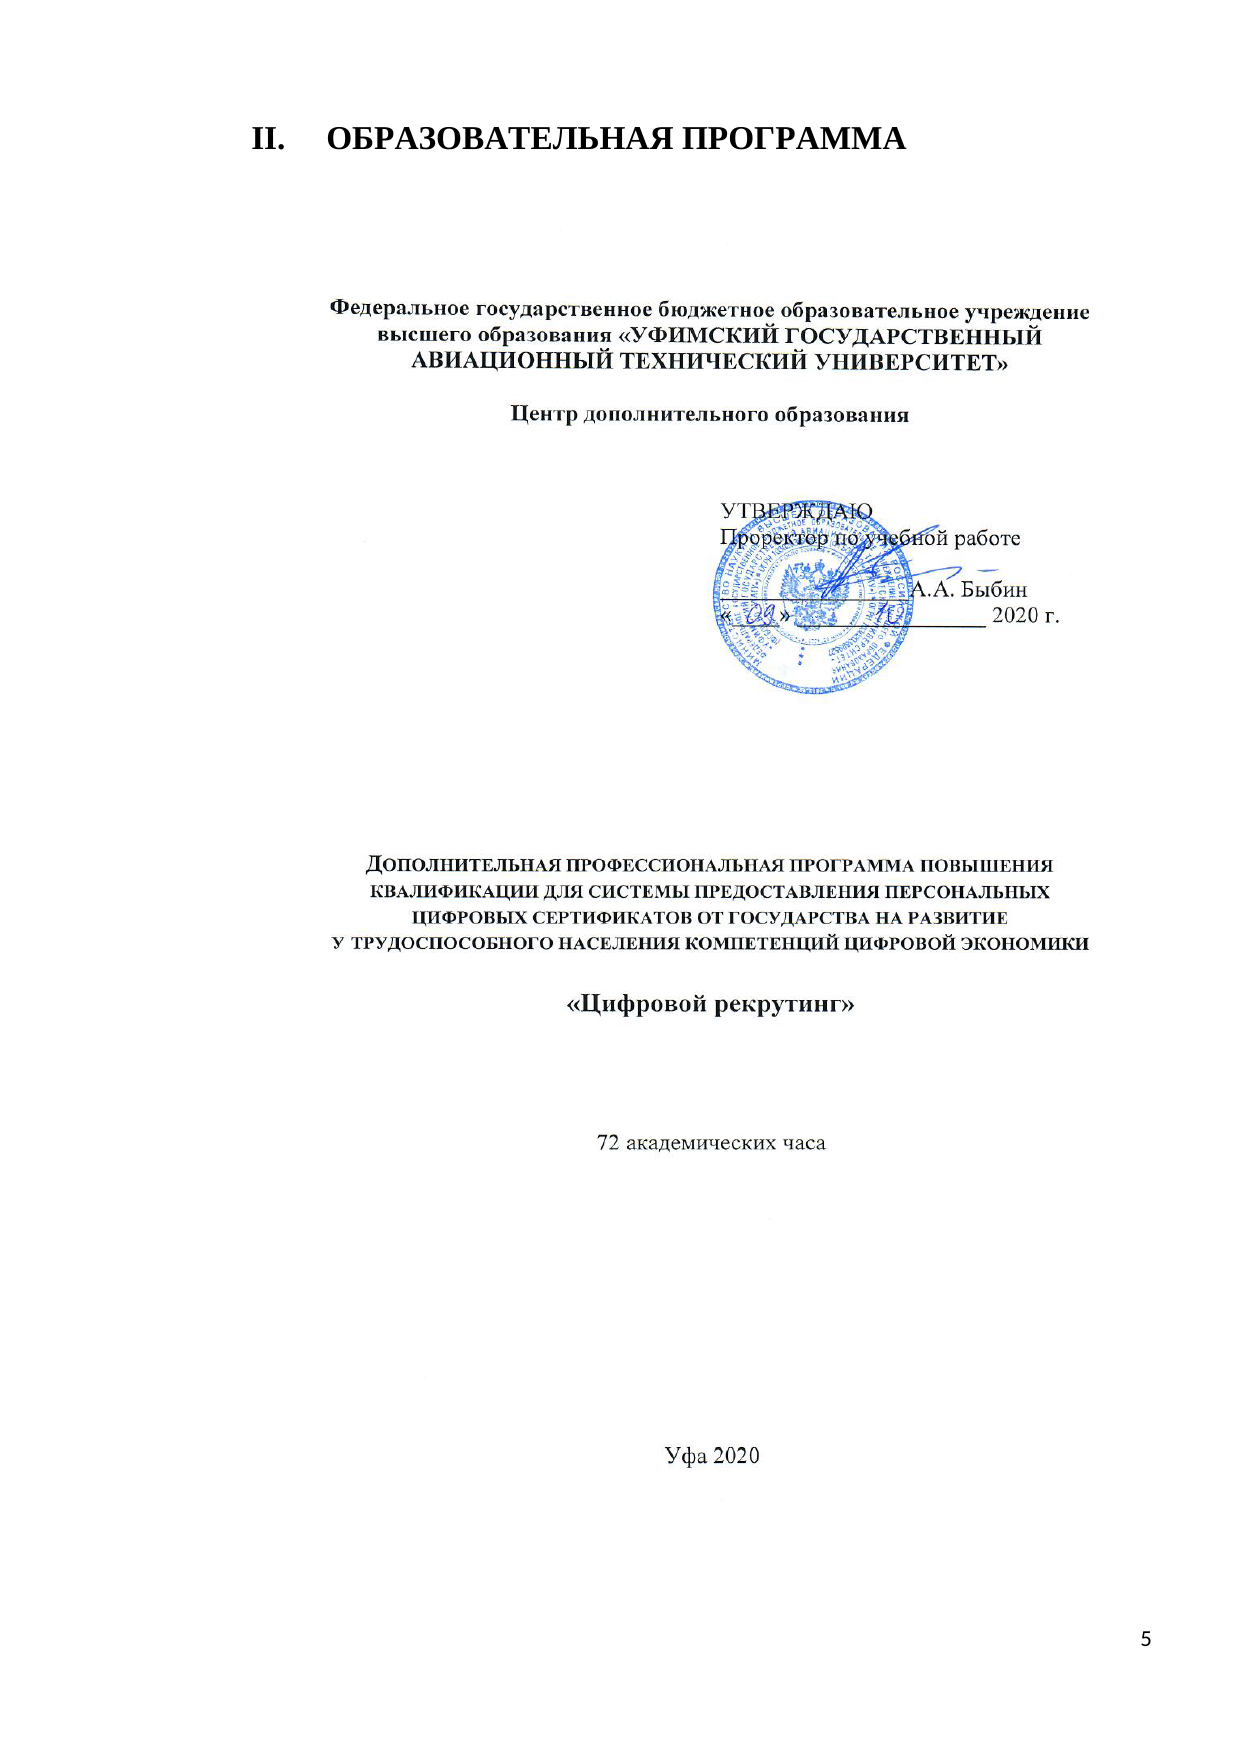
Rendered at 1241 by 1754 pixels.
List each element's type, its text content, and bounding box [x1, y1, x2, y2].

list ОБРАЗОВАТЕЛЬНАЯ ПРОГРАММА [251, 118, 1152, 156]
